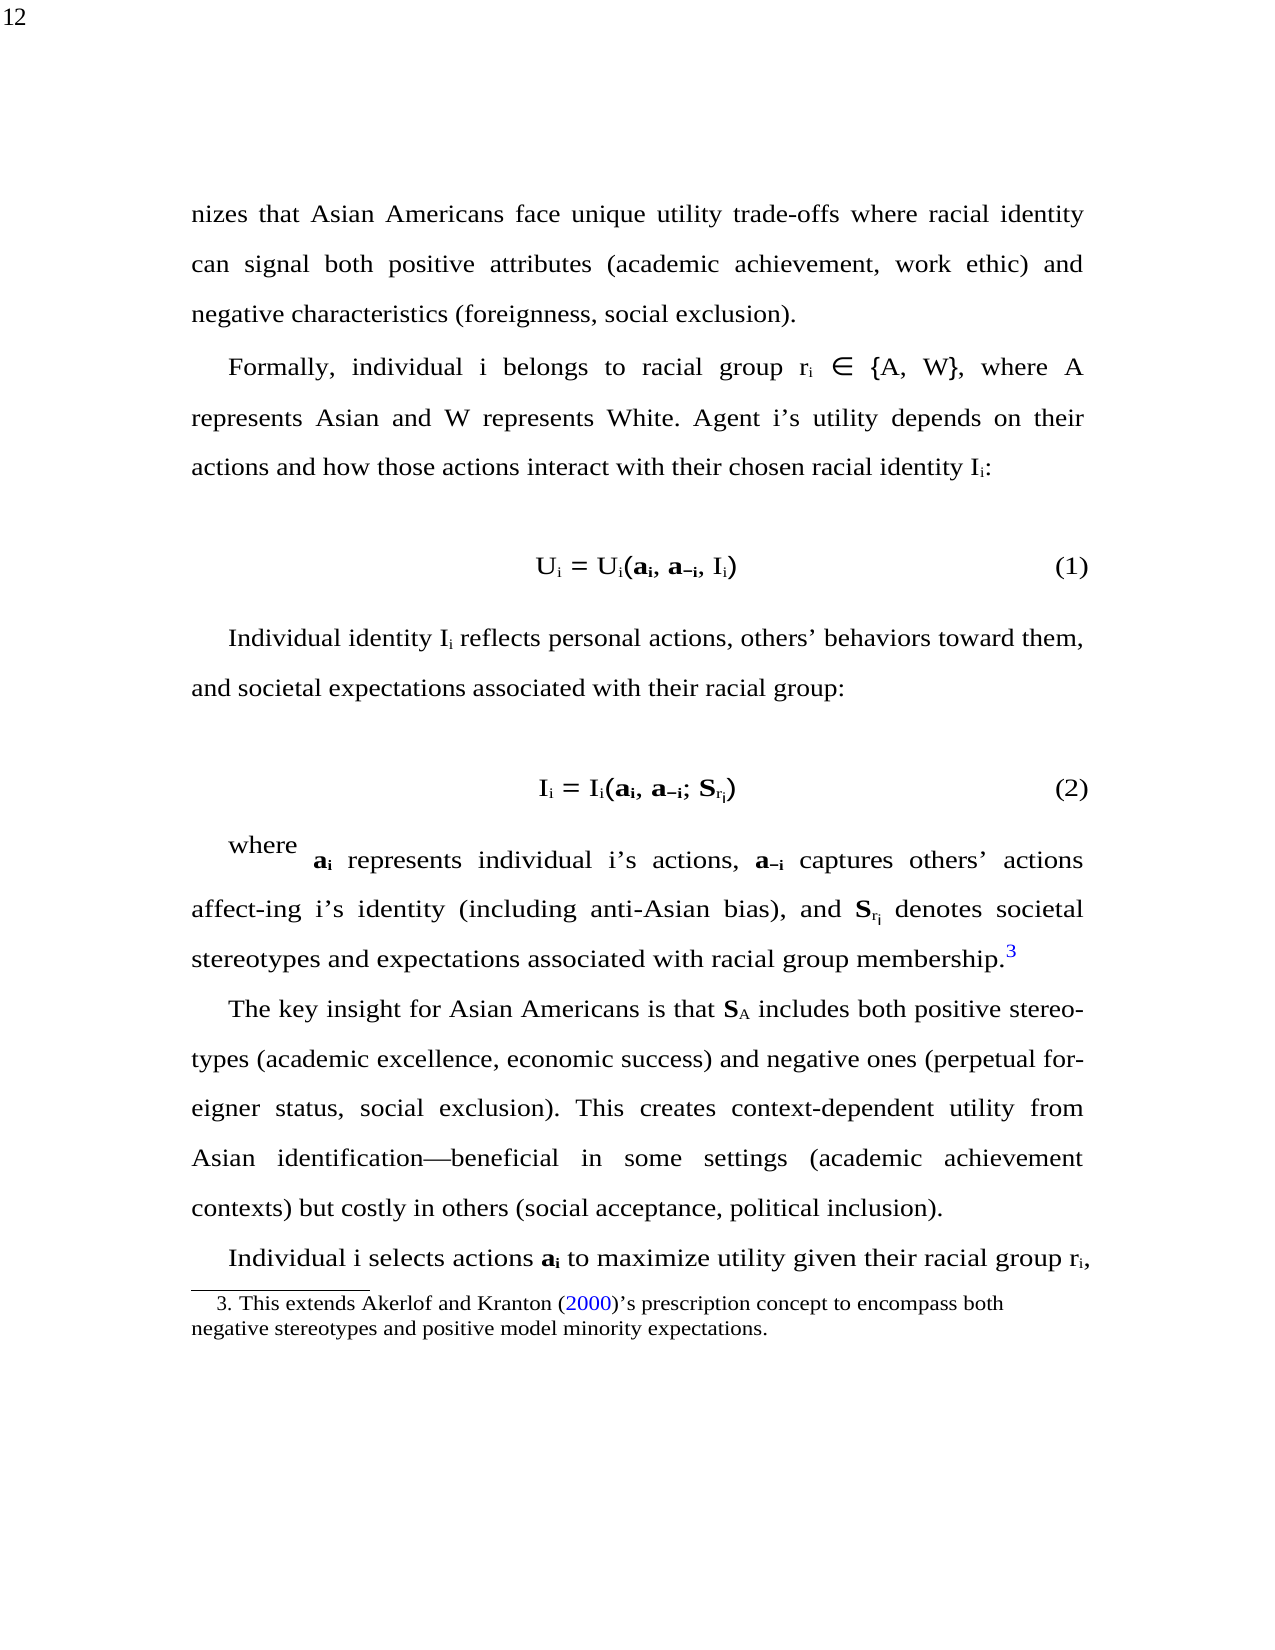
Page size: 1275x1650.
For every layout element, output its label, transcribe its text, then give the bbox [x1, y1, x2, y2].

text Ii = Ii(ai, a−i; Sri) (2) [538, 773, 1237, 806]
text Ui = Ui(ai, a−i, Ii) (1) [535, 551, 1237, 580]
text where ai represents individual i’s actions, a−i captures others’ actions affect-ing i’s identity (including anti-Asian bias), and Sri denotes societal stereotypes and expectations associated with racial group membership.3 [191, 828, 1084, 978]
text The key insight for Asian Americans is that SA includes both positive stereo-types (academic excellence, economic success) and negative ones (perpetual for-eigner status, social exclusion). This creates context-dependent utility from Asian identification—beneficial in some settings (academic achievement contexts) but costly in others (social acceptance, political inclusion). [191, 994, 1084, 1222]
text Individual i selects actions ai to maximize utility given their racial group ri, [228, 1243, 1237, 1272]
text nizes that Asian Americans face unique utility trade-offs where racial identity can signal both positive attributes (academic achievement, work ethic) and negative characteristics (foreignness, social exclusion). [191, 199, 1084, 328]
text Formally, individual i belongs to racial group ri ∈ {A, W}, where A represents Asian and W represents White. Agent i’s utility depends on their actions and how those actions interact with their chosen racial identity Ii: [191, 349, 1084, 481]
list This extends Akerlof and Kranton (2000)’s prescription concept to encompass both negative stereotypes and positive model minority expectations. [191, 1291, 1084, 1339]
text Individual identity Ii reflects personal actions, others’ behaviors toward them, and societal expectations associated with their racial group: [191, 623, 1084, 702]
